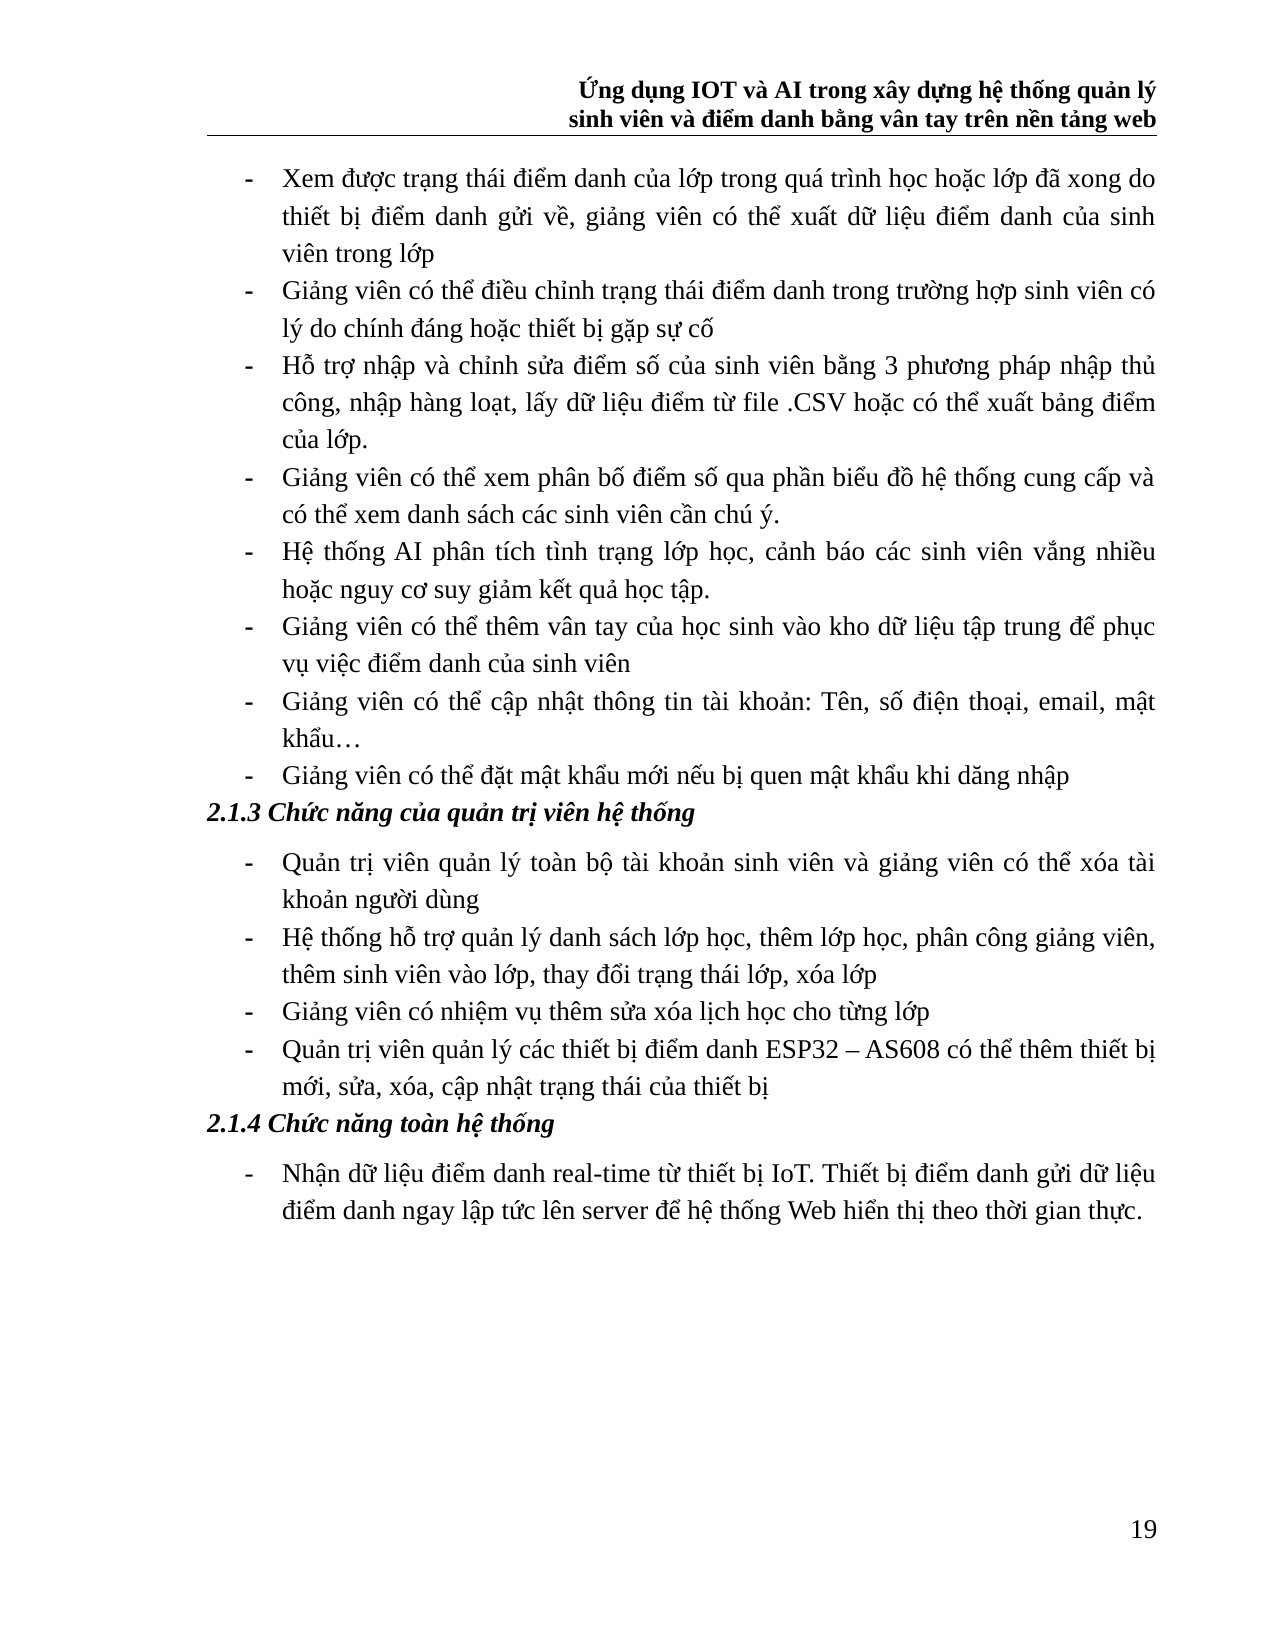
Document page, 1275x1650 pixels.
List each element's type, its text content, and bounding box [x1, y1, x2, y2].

list Giảng viên có nhiệm vụ thêm sửa xóa lịch học cho từng lớp [244, 995, 1157, 1027]
list Giảng viên có thể xem phân bố điểm số qua phần biểu đồ hệ thống cung cấp và có thể xem danh sách các sinh viên cần chú ý. [244, 461, 1157, 529]
subtitle 2.1.3 Chức năng của quản trị viên hệ thống [207, 796, 1157, 828]
list Giảng viên có thể điều chỉnh trạng thái điểm danh trong trường hợp sinh viên có lý do chính đáng hoặc thiết bị gặp sự cố [244, 274, 1157, 343]
list Quản trị viên quản lý các thiết bị điểm danh ESP32 – AS608 có thể thêm thiết bị mới, sửa, xóa, cập nhật trạng thái của thiết bị [244, 1033, 1157, 1101]
list Giảng viên có thể thêm vân tay của học sinh vào kho dữ liệu tập trung để phục vụ việc điểm danh của sinh viên [244, 610, 1157, 678]
list Xem được trạng thái điểm danh của lớp trong quá trình học hoặc lớp đã xong do thiết bị điểm danh gửi về, giảng viên có thể xuất dữ liệu điểm danh của sinh viên trong lớp [244, 162, 1157, 268]
list Giảng viên có thể đặt mật khẩu mới nếu bị quen mật khẩu khi dăng nhập [244, 759, 1157, 790]
list Nhận dữ liệu điểm danh real-time từ thiết bị IoT. Thiết bị điểm danh gửi dữ liệu điểm danh ngay lập tức lên server để hệ thống Web hiển thị theo thời gian thực. [244, 1157, 1157, 1226]
list Hỗ trợ nhập và chỉnh sửa điểm số của sinh viên bằng 3 phương pháp nhập thủ công, nhập hàng loạt, lấy dữ liệu điểm từ file .CSV hoặc có thể xuất bảng điểm của lớp. [244, 349, 1157, 455]
list Giảng viên có thể cập nhật thông tin tài khoản: Tên, số điện thoại, email, mật khẩu… [244, 684, 1157, 753]
list Quản trị viên quản lý toàn bộ tài khoản sinh viên và giảng viên có thể xóa tài khoản người dùng [244, 846, 1157, 915]
subtitle 2.1.4 Chức năng toàn hệ thống [207, 1107, 1157, 1138]
list Hệ thống AI phân tích tình trạng lớp học, cảnh báo các sinh viên vắng nhiều hoặc nguy cơ suy giảm kết quả học tập. [244, 535, 1157, 604]
list Hệ thống hỗ trợ quản lý danh sách lớp học, thêm lớp học, phân công giảng viên, thêm sinh viên vào lớp, thay đổi trạng thái lớp, xóa lớp [244, 921, 1157, 989]
